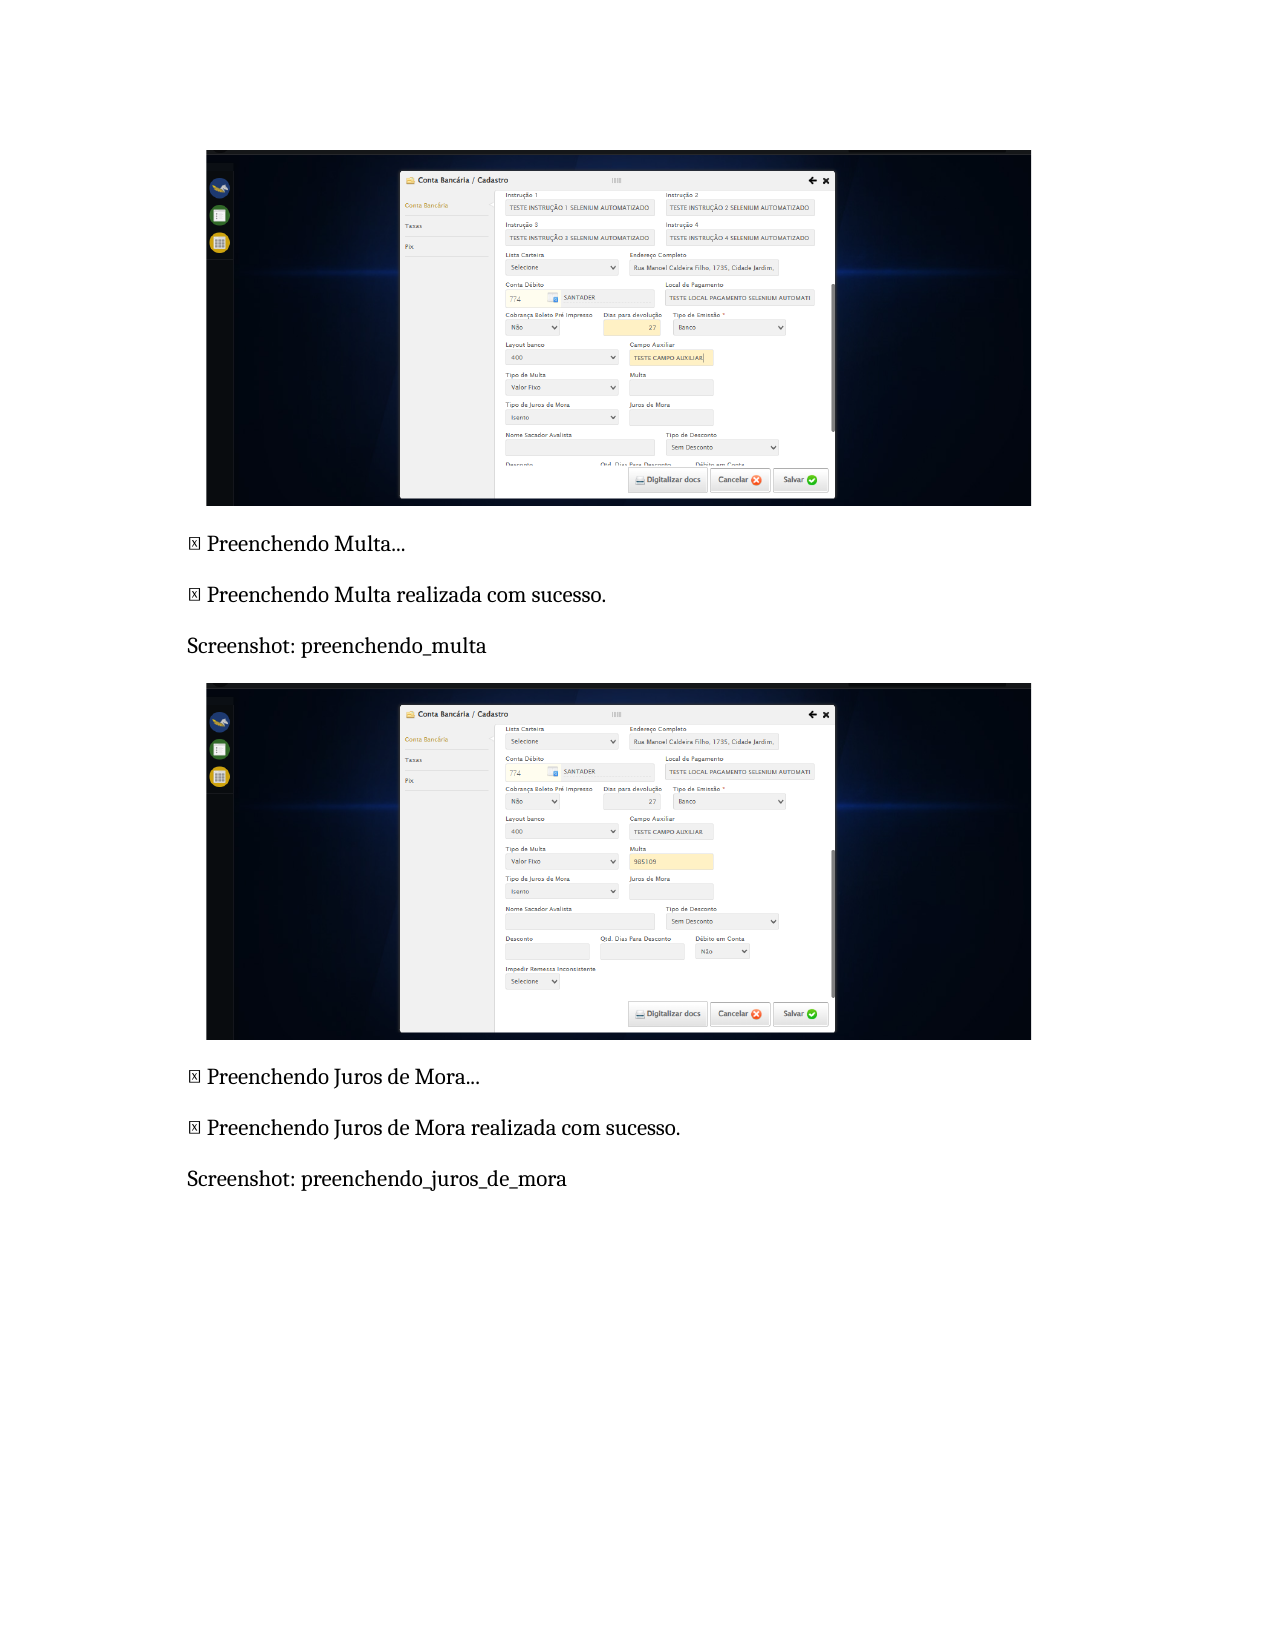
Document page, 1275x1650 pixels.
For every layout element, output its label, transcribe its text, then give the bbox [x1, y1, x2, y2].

text Screenshot: preenchendo_juros_de_mora [187, 1166, 1087, 1192]
text 🔄 Preenchendo Juros de Mora... [187, 1064, 1087, 1090]
picture [206, 150, 1032, 506]
text ✅ Preenchendo Juros de Mora realizada com sucesso. [187, 1115, 1087, 1141]
text 🔄 Preenchendo Multa... [187, 530, 1087, 557]
text Screenshot: preenchendo_multa [187, 632, 1087, 659]
picture [206, 683, 1032, 1040]
text ✅ Preenchendo Multa realizada com sucesso. [187, 581, 1087, 608]
